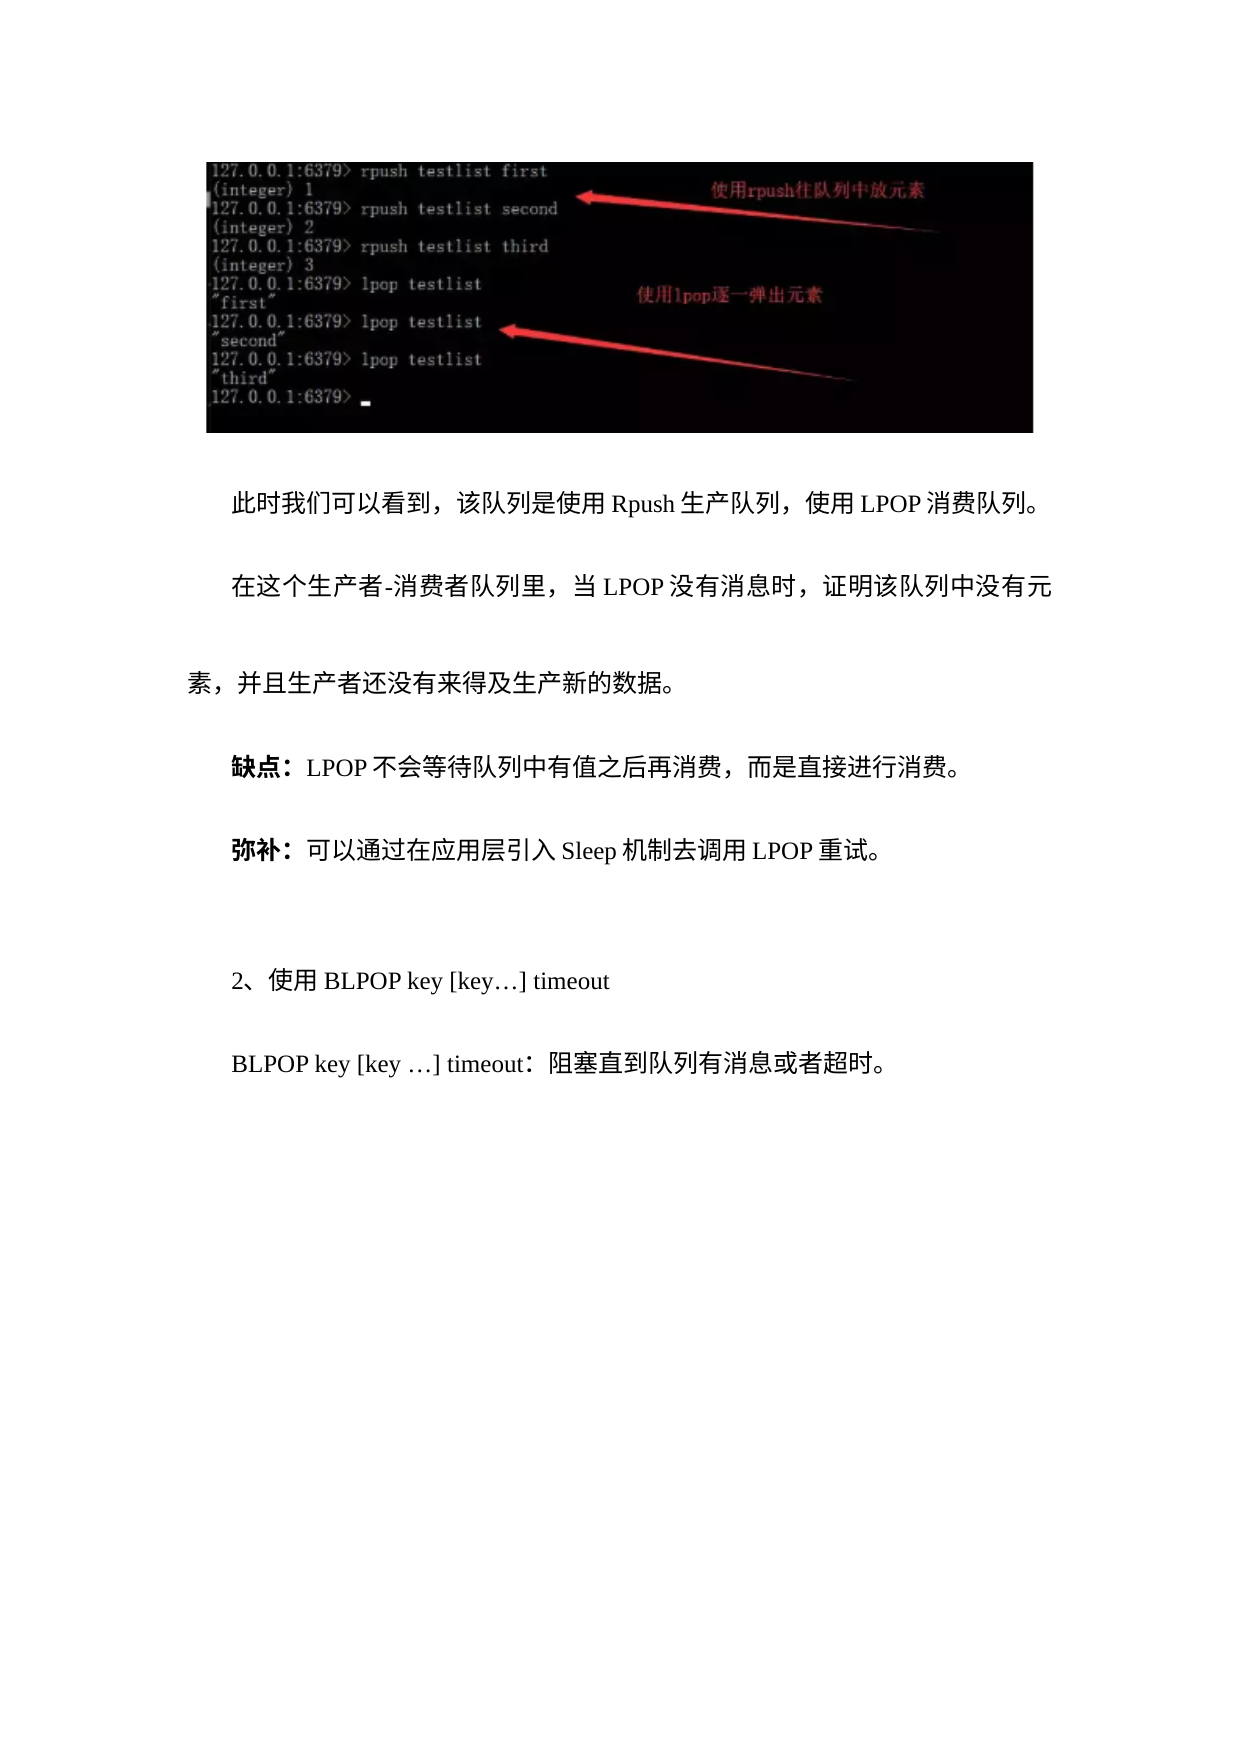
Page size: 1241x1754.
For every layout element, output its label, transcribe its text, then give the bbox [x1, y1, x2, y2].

text BLPOP key [key …] timeout：阻塞直到队列有消息或者超时。 [187, 1029, 1053, 1094]
text 2、使用BLPOP key [key…] timeout [187, 946, 1053, 1011]
picture [205, 162, 1035, 433]
text 此时我们可以看到，该队列是使用Rpush生产队列，使用LPOP消费队列。 [187, 469, 1053, 534]
text 在这个生产者-消费者队列里，当LPOP没有消息时，证明该队列中没有元素，并且生产者还没有来得及生产新的数据。 [187, 552, 1053, 714]
text 弥补：可以通过在应用层引入Sleep机制去调用LPOP重试。 [187, 816, 1053, 881]
text 缺点：LPOP不会等待队列中有值之后再消费，而是直接进行消费。 [187, 733, 1053, 798]
